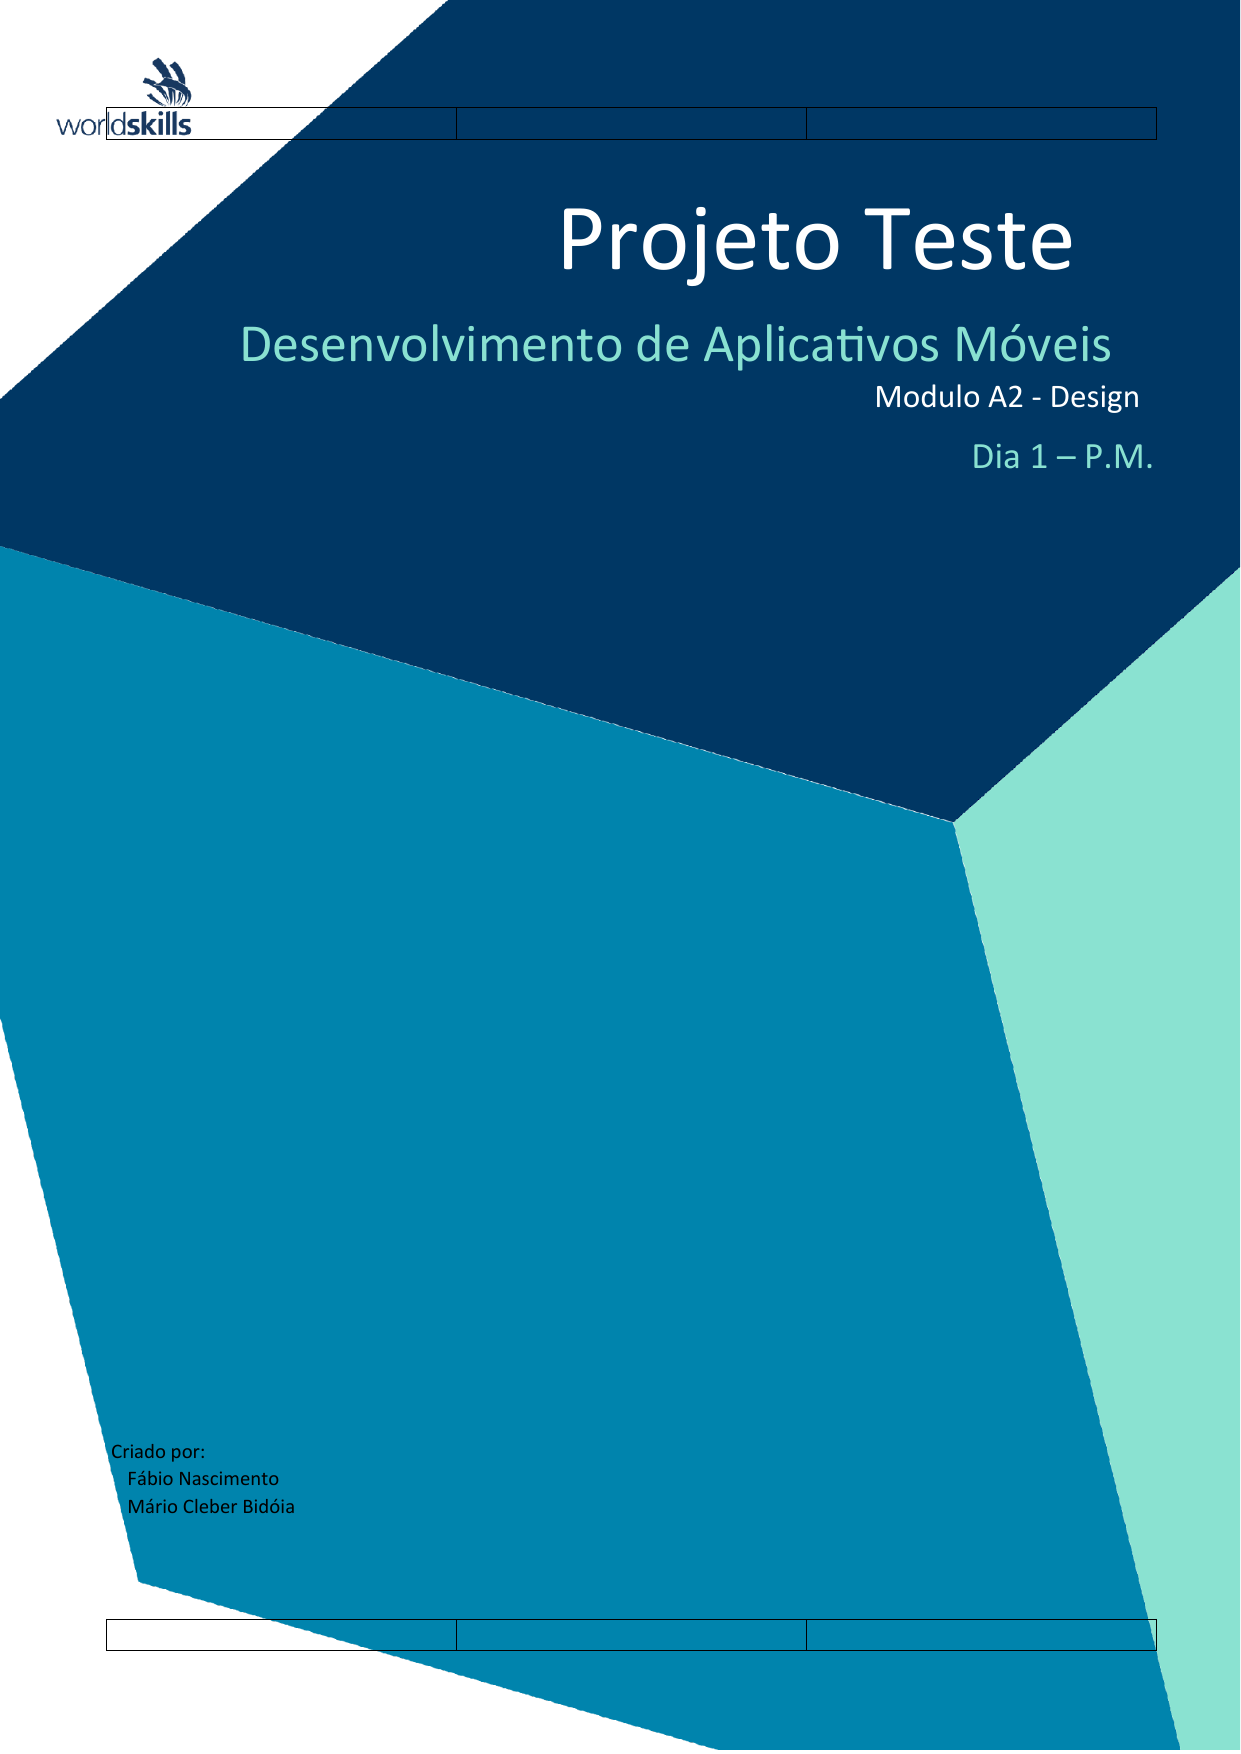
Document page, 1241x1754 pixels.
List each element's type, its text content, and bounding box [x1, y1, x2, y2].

text Fábio Nascimento [118, 1466, 1157, 1491]
title Projeto Teste [556, 176, 1157, 293]
text Mário Cleber Bidóia [118, 1493, 1157, 1518]
subtitle Modulo A2 - Design [741, 376, 1157, 416]
picture [0, 1021, 714, 1750]
picture [0, 0, 1241, 1750]
text Criado por: [106, 1438, 1157, 1464]
picture [107, 1620, 368, 1650]
subtitle Dia 1 – P.M. [106, 432, 1154, 478]
text Desenvolvimento de Aplicativos Móveis [239, 309, 1184, 375]
picture [1149, 1620, 1156, 1645]
